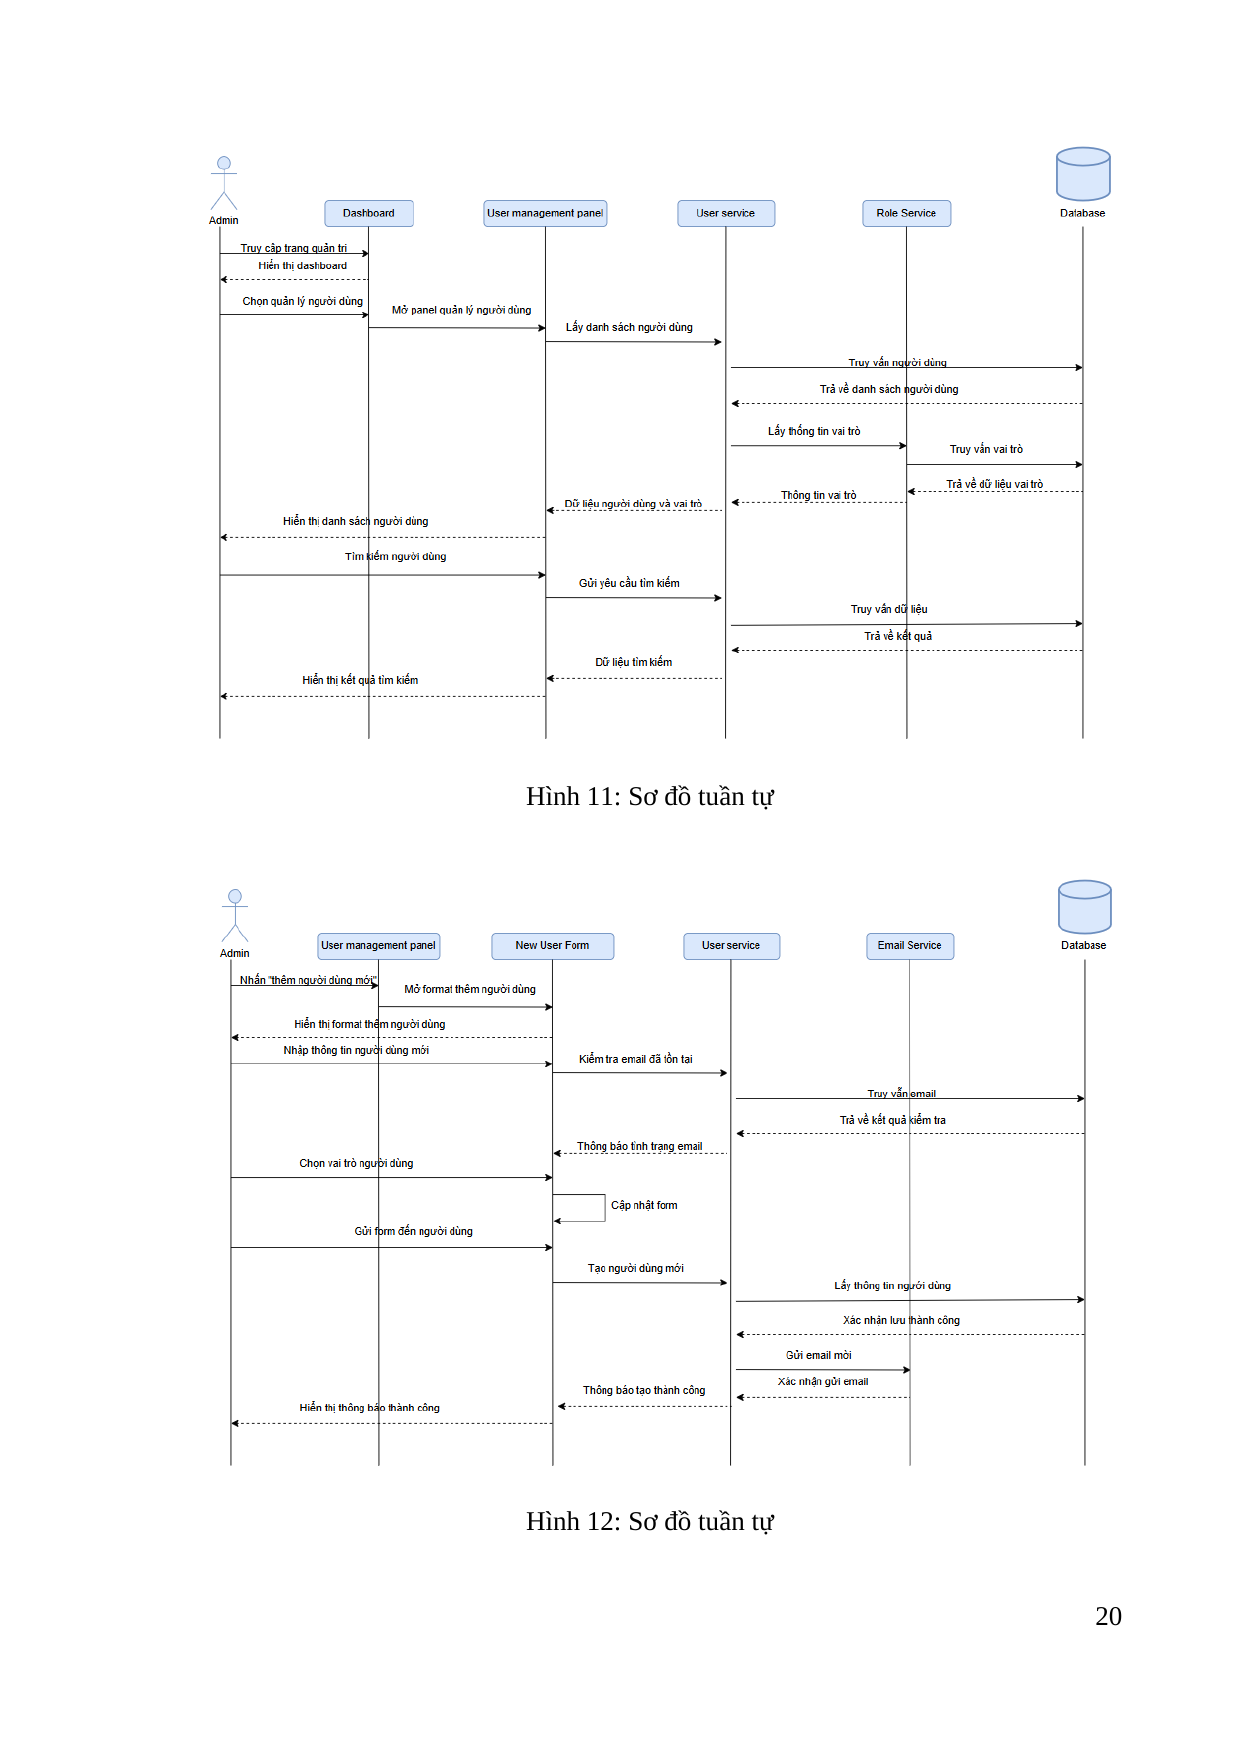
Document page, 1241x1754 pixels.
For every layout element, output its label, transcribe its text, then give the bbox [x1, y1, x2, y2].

text Hình 11: Sơ đồ tuần tự [177, 779, 1122, 811]
picture [177, 120, 1123, 748]
text Hình 12: Sơ đồ tuần tự [177, 1505, 1122, 1537]
picture [177, 842, 1123, 1474]
